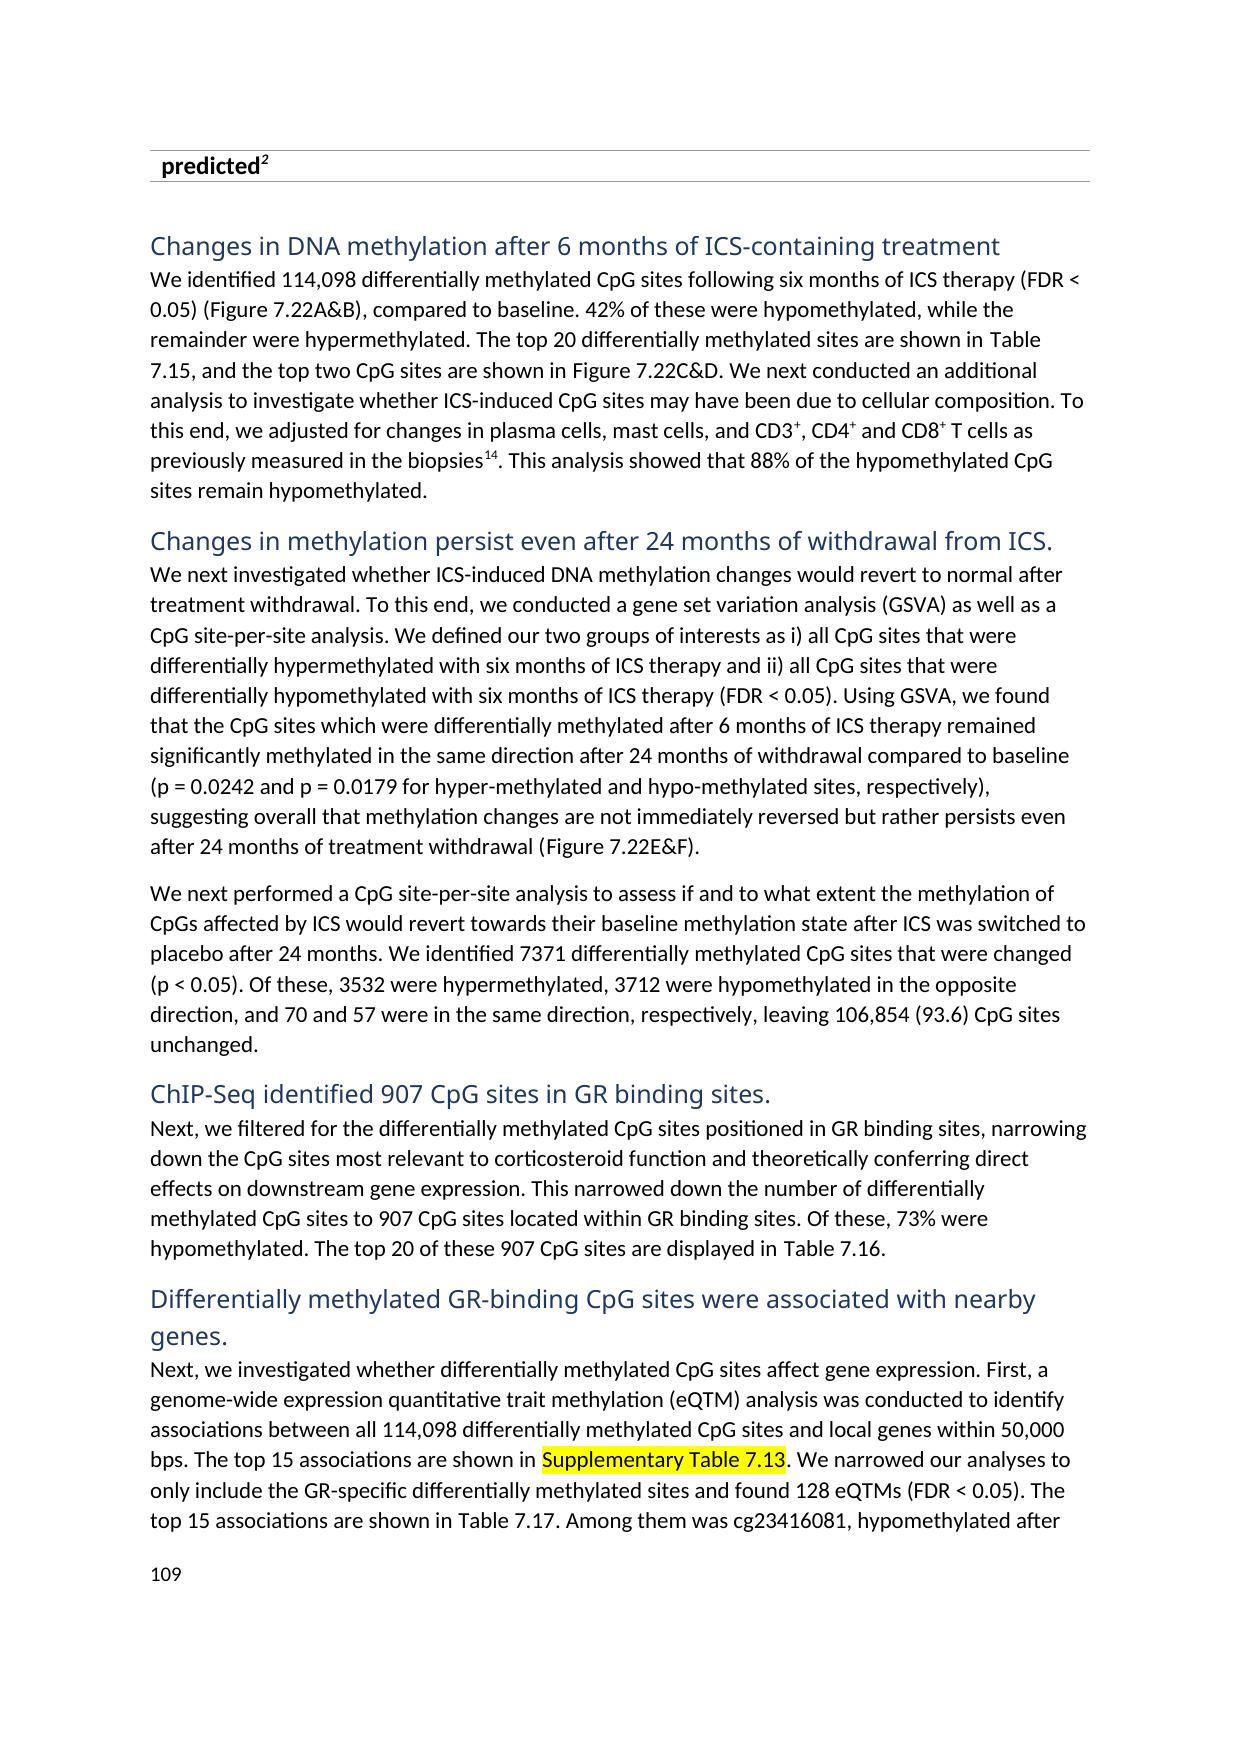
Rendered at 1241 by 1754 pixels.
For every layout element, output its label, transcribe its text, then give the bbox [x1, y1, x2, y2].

subtitle Changes in DNA methylation after 6 months of ICS-containing treatment [150, 228, 1090, 262]
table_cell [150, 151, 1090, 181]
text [150, 1355, 1090, 1534]
subtitle Changes in methylation persist even after 24 months of withdrawal from ICS. [150, 523, 1090, 558]
text We next performed a CpG site-per-site analysis to assess if and to what extent the methylation of CpGs affected by ICS would revert towards their baseline methylation state after ICS was switched to placebo after 24 months. We identified 7371 differentially methylated CpG sites that were changed (p < 0.05). Of these, 3532 were hypermethylated, 3712 were hypomethylated in the opposite direction, and 70 and 57 were in the same direction, respectively, leaving 106,854 (93.6) CpG sites unchanged. [150, 879, 1090, 1058]
subtitle Differentially methylated GR-binding CpG sites were associated with nearby genes. [150, 1281, 1090, 1352]
subtitle ChIP-Seq identified 907 CpG sites in GR binding sites. [150, 1077, 1090, 1111]
